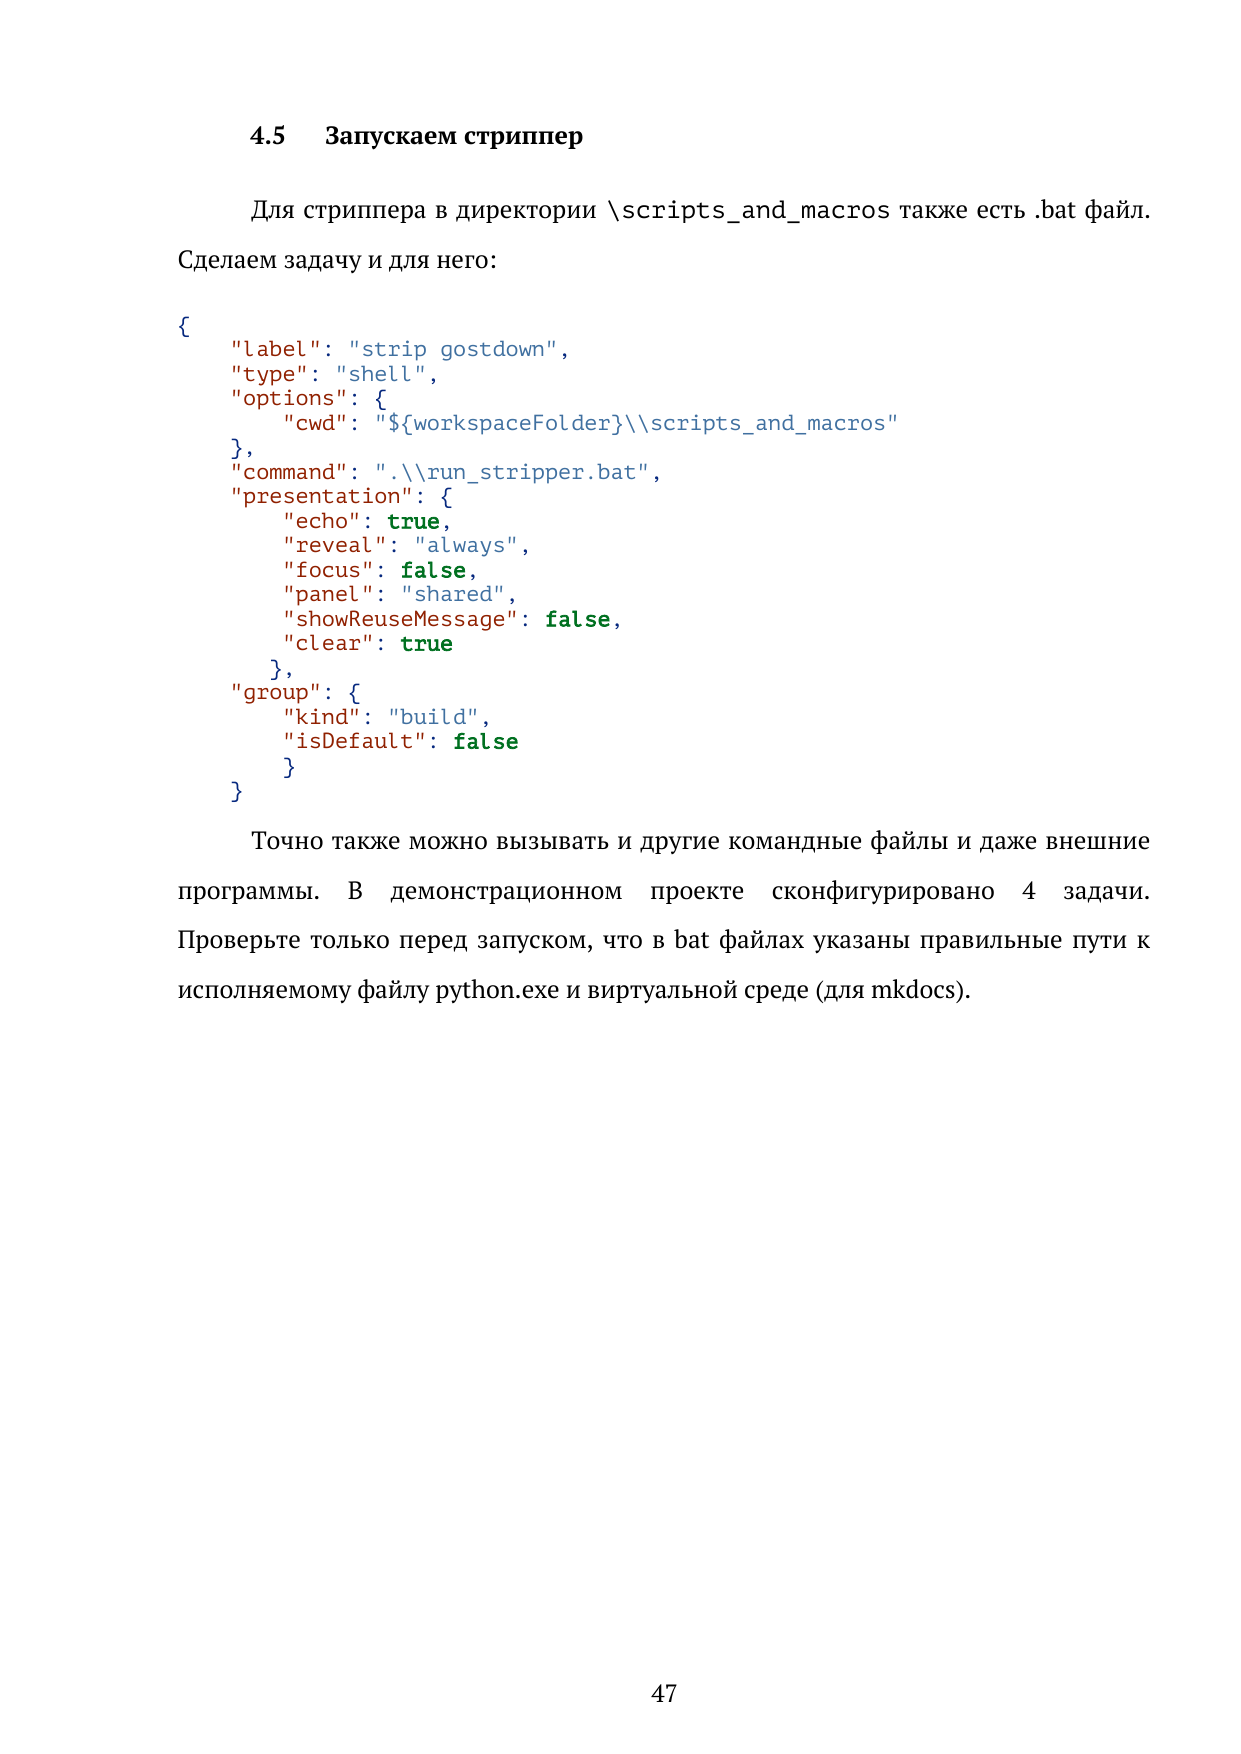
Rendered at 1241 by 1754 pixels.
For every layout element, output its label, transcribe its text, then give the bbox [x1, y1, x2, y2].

text Для стриппера в директории \scripts_and_macros также есть .bat файл. Сделаем задачу и для него: [177, 193, 1152, 276]
subtitle Запускаем стриппер [250, 118, 1152, 151]
text { "label": "strip gostdown", "type": "shell", "options": { "cwd": "${workspaceFolder}\\scripts_and_macros" }, "command": ".\\run_stripper.bat", "presentation": { "echo": true, "reveal": "always", "focus": false, "panel": "shared", "showReuseMessage": false, "clear": true }, "group": { "kind": "build", "isDefault": false } } [177, 313, 1152, 803]
text Точно также можно вызывать и другие командные файлы и даже внешние программы. В демонстрационном проекте сконфигурировано 4 задачи. Проверьте только перед запуском, что в bat файлах указаны правильные пути к исполняемому файлу python.exe и виртуальной среде (для mkdocs). [177, 823, 1152, 1006]
